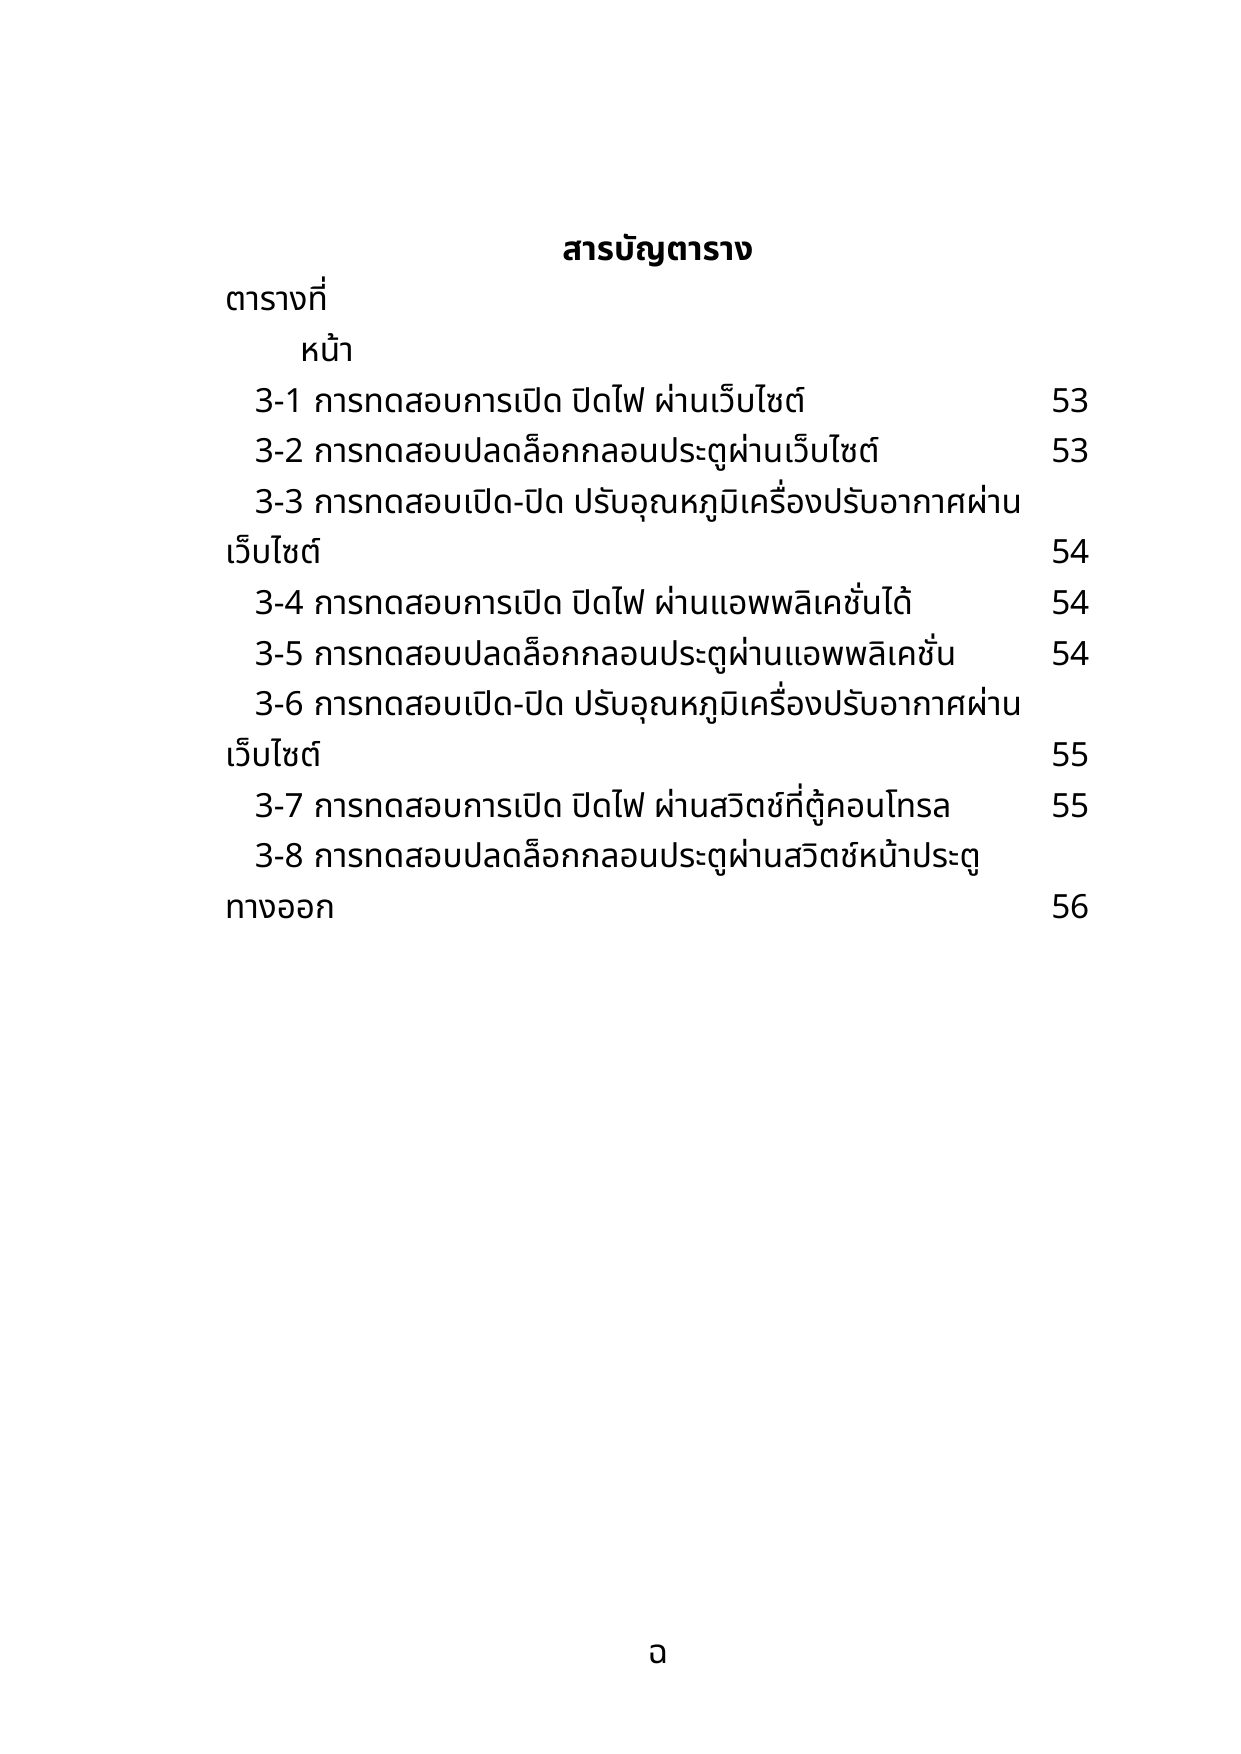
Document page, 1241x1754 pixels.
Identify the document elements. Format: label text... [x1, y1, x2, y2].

text 3-2 การทดสอบปลดล็อกกลอนประตูผ่านเว็บไซต์ 53 [225, 427, 1090, 478]
text 3-7 การทดสอบการเปิด ปิดไฟ ผ่านสวิตช์ที่ตู้คอนโทรล 55 [225, 781, 1090, 832]
text ตารางที่ หน้า [225, 275, 1090, 376]
text 3-8 การทดสอบปลดล็อกกลอนประตูผ่านสวิตช์หน้าประตูทางออก 56 [225, 832, 1090, 933]
text 3-4 การทดสอบการเปิด ปิดไฟ ผ่านแอพพลิเคชั่นได้ 54 [225, 579, 1090, 629]
subtitle สารบัญตาราง [225, 225, 1090, 275]
text 3-3 การทดสอบเปิด-ปิด ปรับอุณหภูมิเครื่องปรับอากาศผ่านเว็บไซต์ 54 [225, 478, 1090, 579]
text 3-1 การทดสอบการเปิด ปิดไฟ ผ่านเว็บไซต์ 53 [225, 376, 1090, 427]
text 3-5 การทดสอบปลดล็อกกลอนประตูผ่านแอพพลิเคชั่น 54 [225, 629, 1090, 680]
text 3-6 การทดสอบเปิด-ปิด ปรับอุณหภูมิเครื่องปรับอากาศผ่านเว็บไซต์ 55 [225, 680, 1090, 781]
